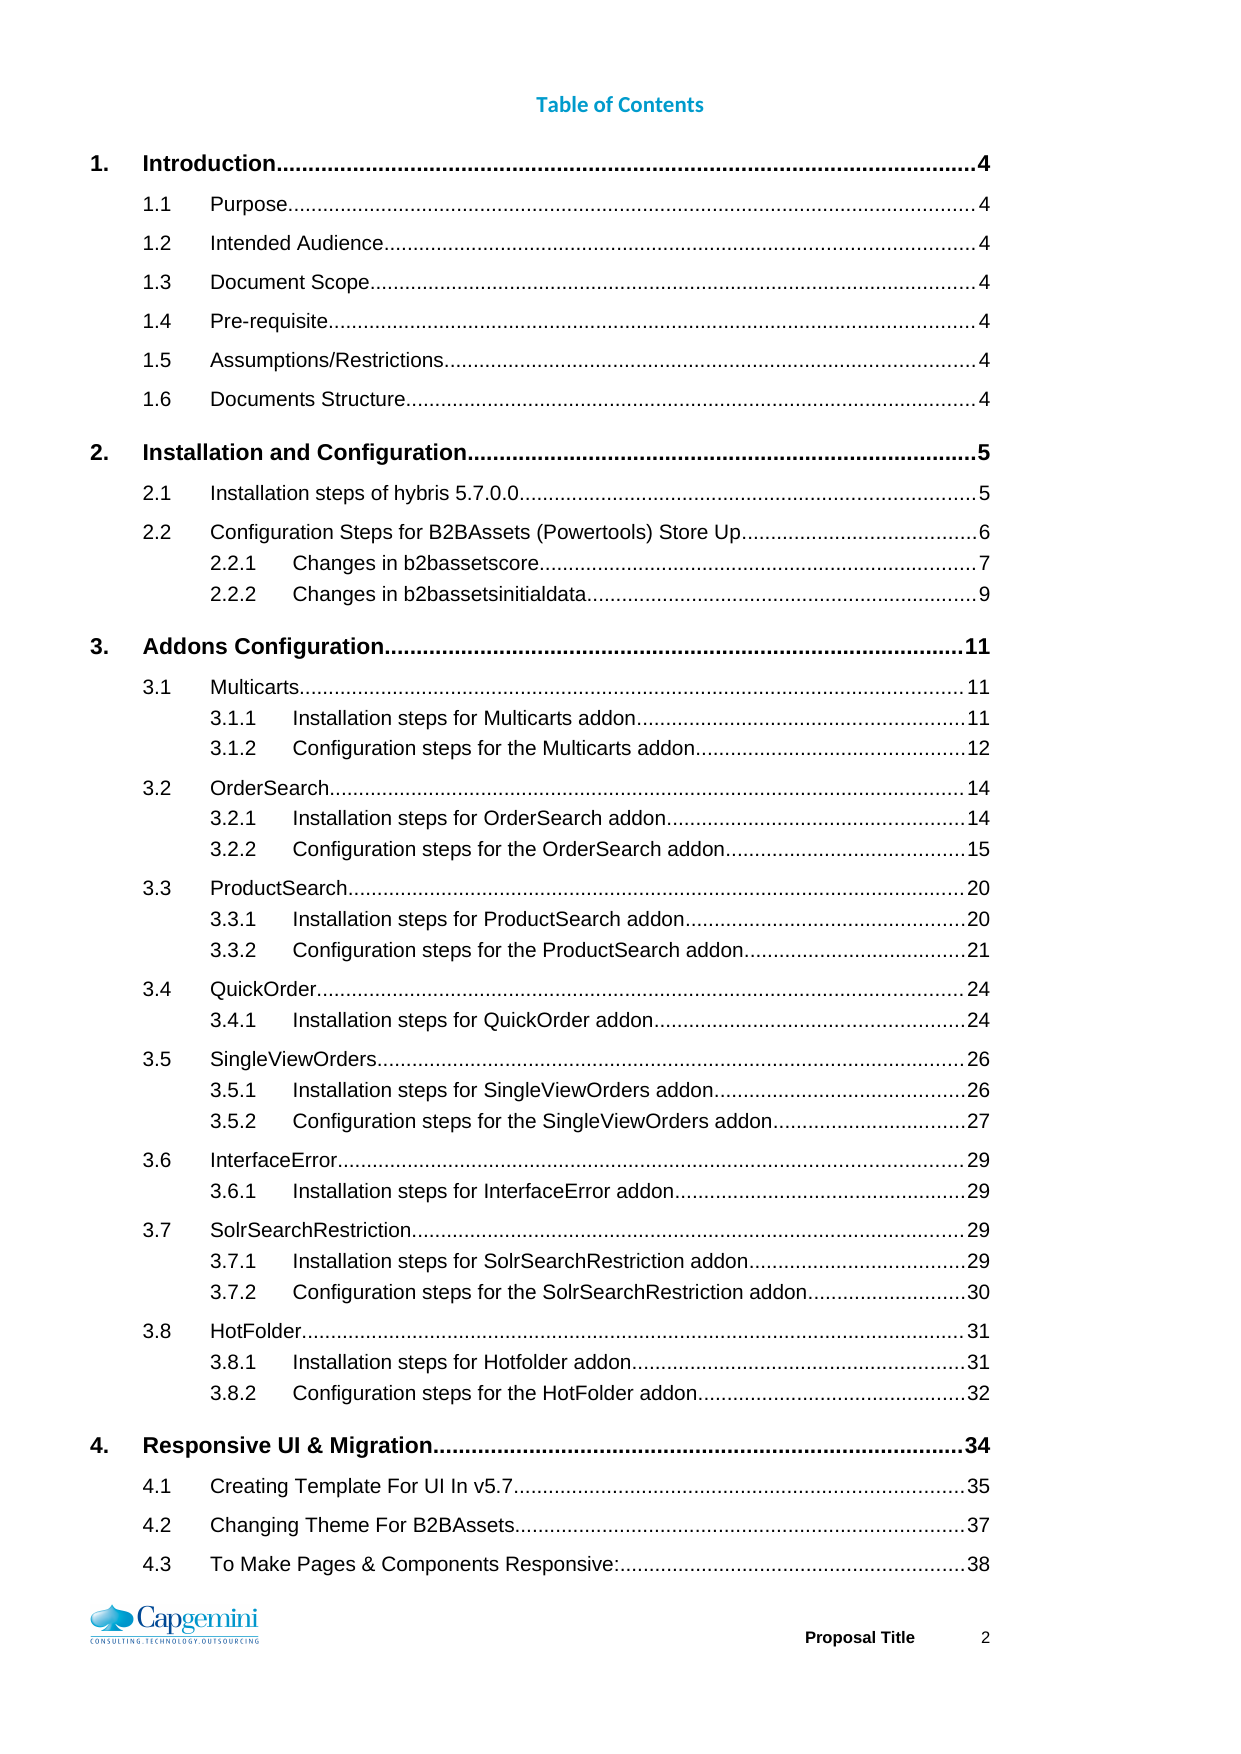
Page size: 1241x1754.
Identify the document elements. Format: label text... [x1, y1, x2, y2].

text 2.2.1 Changes in b2bassetscore 7 [210, 551, 1120, 574]
text 1.6 Documents Structure 4 [142, 387, 1120, 411]
text 1.3 Document Scope 4 [142, 270, 1120, 294]
text 3.2.2 Configuration steps for the OrderSearch addon 15 [210, 837, 1120, 861]
text 3.4 QuickOrder 24 [142, 977, 1120, 1001]
text 3.8.1 Installation steps for Hotfolder addon 31 [210, 1349, 1120, 1373]
text 3.8 HotFolder 31 [142, 1319, 1120, 1343]
text 3.6.1 Installation steps for InterfaceError addon 29 [210, 1179, 1120, 1203]
text 3.5 SingleViewOrders 26 [142, 1047, 1120, 1071]
text 3.7.1 Installation steps for SolrSearchRestriction addon 29 [210, 1249, 1120, 1273]
text 3. Addons Configuration 11 [90, 633, 1120, 659]
text 3.2 OrderSearch 14 [142, 775, 1120, 799]
text 3.1.1 Installation steps for Multicarts addon 11 [210, 705, 1120, 729]
text 3.3.2 Configuration steps for the ProductSearch addon 21 [210, 938, 1120, 962]
text 2. Installation and Configuration 5 [90, 439, 1120, 465]
text 1.5 Assumptions/Restrictions 4 [142, 348, 1120, 372]
text 3.5.2 Configuration steps for the SingleViewOrders addon 27 [210, 1109, 1120, 1133]
text 1.1 Purpose 4 [142, 191, 1120, 215]
text 3.1 Multicarts 11 [142, 674, 1120, 698]
text 3.5.1 Installation steps for SingleViewOrders addon 26 [210, 1078, 1120, 1102]
text 2.1 Installation steps of hybris 5.7.0.0 5 [142, 481, 1120, 504]
text 2.2 Configuration Steps for B2BAssets (Powertools) Store Up 6 [142, 520, 1120, 544]
picture [90, 1604, 259, 1644]
text 3.2.1 Installation steps for OrderSearch addon 14 [210, 806, 1120, 830]
text 3.7 SolrSearchRestriction 29 [142, 1218, 1120, 1242]
text 3.3.1 Installation steps for ProductSearch addon 20 [210, 907, 1120, 931]
text 4. Responsive UI & Migration 34 [90, 1432, 1120, 1458]
text 3.6 InterfaceError 29 [142, 1148, 1120, 1172]
text 3.3 ProductSearch 20 [142, 876, 1120, 900]
text 3.1.2 Configuration steps for the Multicarts addon 12 [210, 736, 1120, 760]
text 3.7.2 Configuration steps for the SolrSearchRestriction addon 30 [210, 1279, 1120, 1303]
title Table of Contents [90, 90, 1150, 118]
text 4.1 Creating Template For UI In v5.7 35 [142, 1474, 1120, 1498]
text 1. Introduction 4 [90, 150, 1120, 176]
text 3.8.2 Configuration steps for the HotFolder addon 32 [210, 1380, 1120, 1404]
text 1.2 Intended Audience 4 [142, 231, 1120, 254]
text 1.4 Pre-requisite 4 [142, 309, 1120, 333]
text 4.2 Changing Theme For B2BAssets 37 [142, 1513, 1120, 1537]
text 2.2.2 Changes in b2bassetsinitialdata 9 [210, 581, 1120, 605]
text 4.3 To Make Pages & Components Responsive: 38 [142, 1552, 1120, 1576]
text 3.4.1 Installation steps for QuickOrder addon 24 [210, 1008, 1120, 1032]
